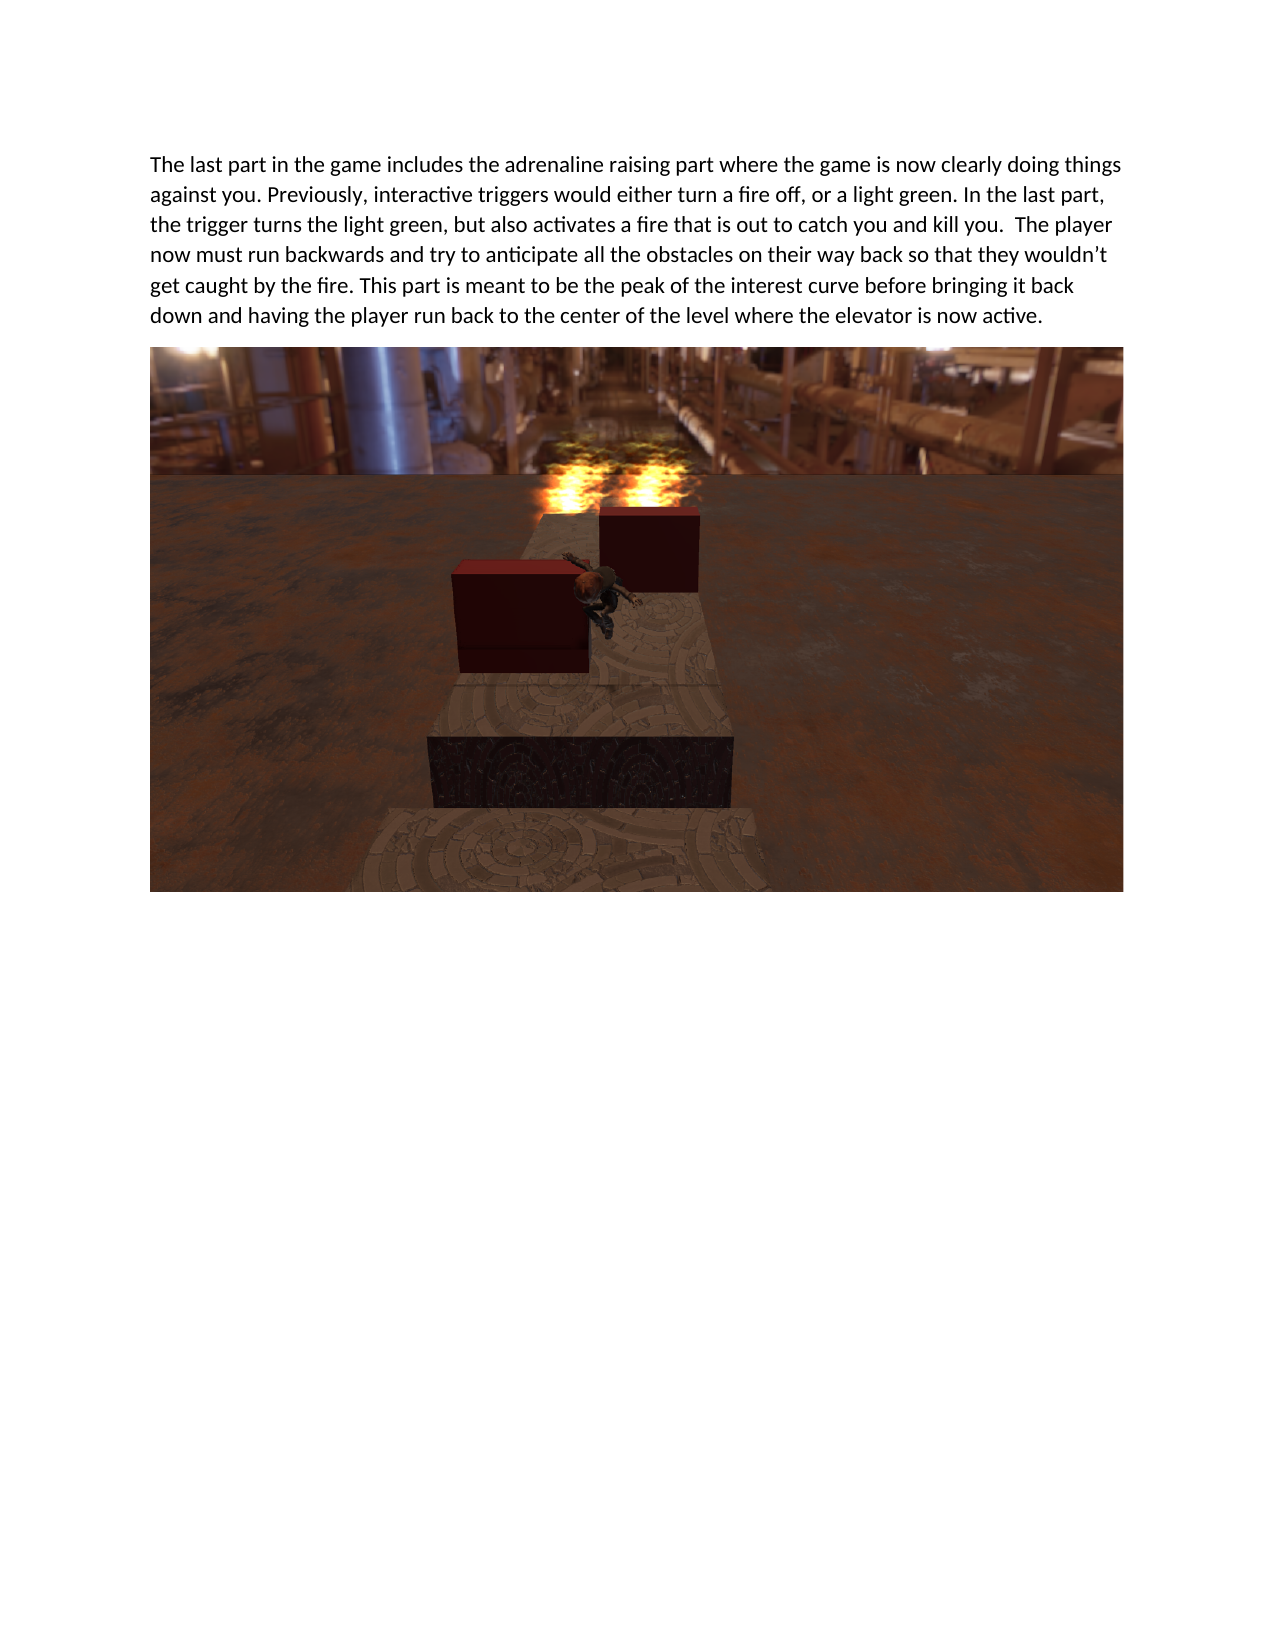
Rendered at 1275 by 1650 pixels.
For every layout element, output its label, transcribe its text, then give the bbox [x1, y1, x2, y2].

picture [150, 347, 1124, 892]
text The last part in the game includes the adrenaline raising part where the game is now clearly doing things against you. Previously, interactive triggers would either turn a fire off, or a light green. In the last part, the trigger turns the light green, but also activates a fire that is out to catch you and kill you. The player now must run backwards and try to anticipate all the obstacles on their way back so that they wouldn’t get caught by the fire. This part is meant to be the peak of the interest curve before bringing it back down and having the player run back to the center of the level where the elevator is now active. [150, 150, 1125, 329]
